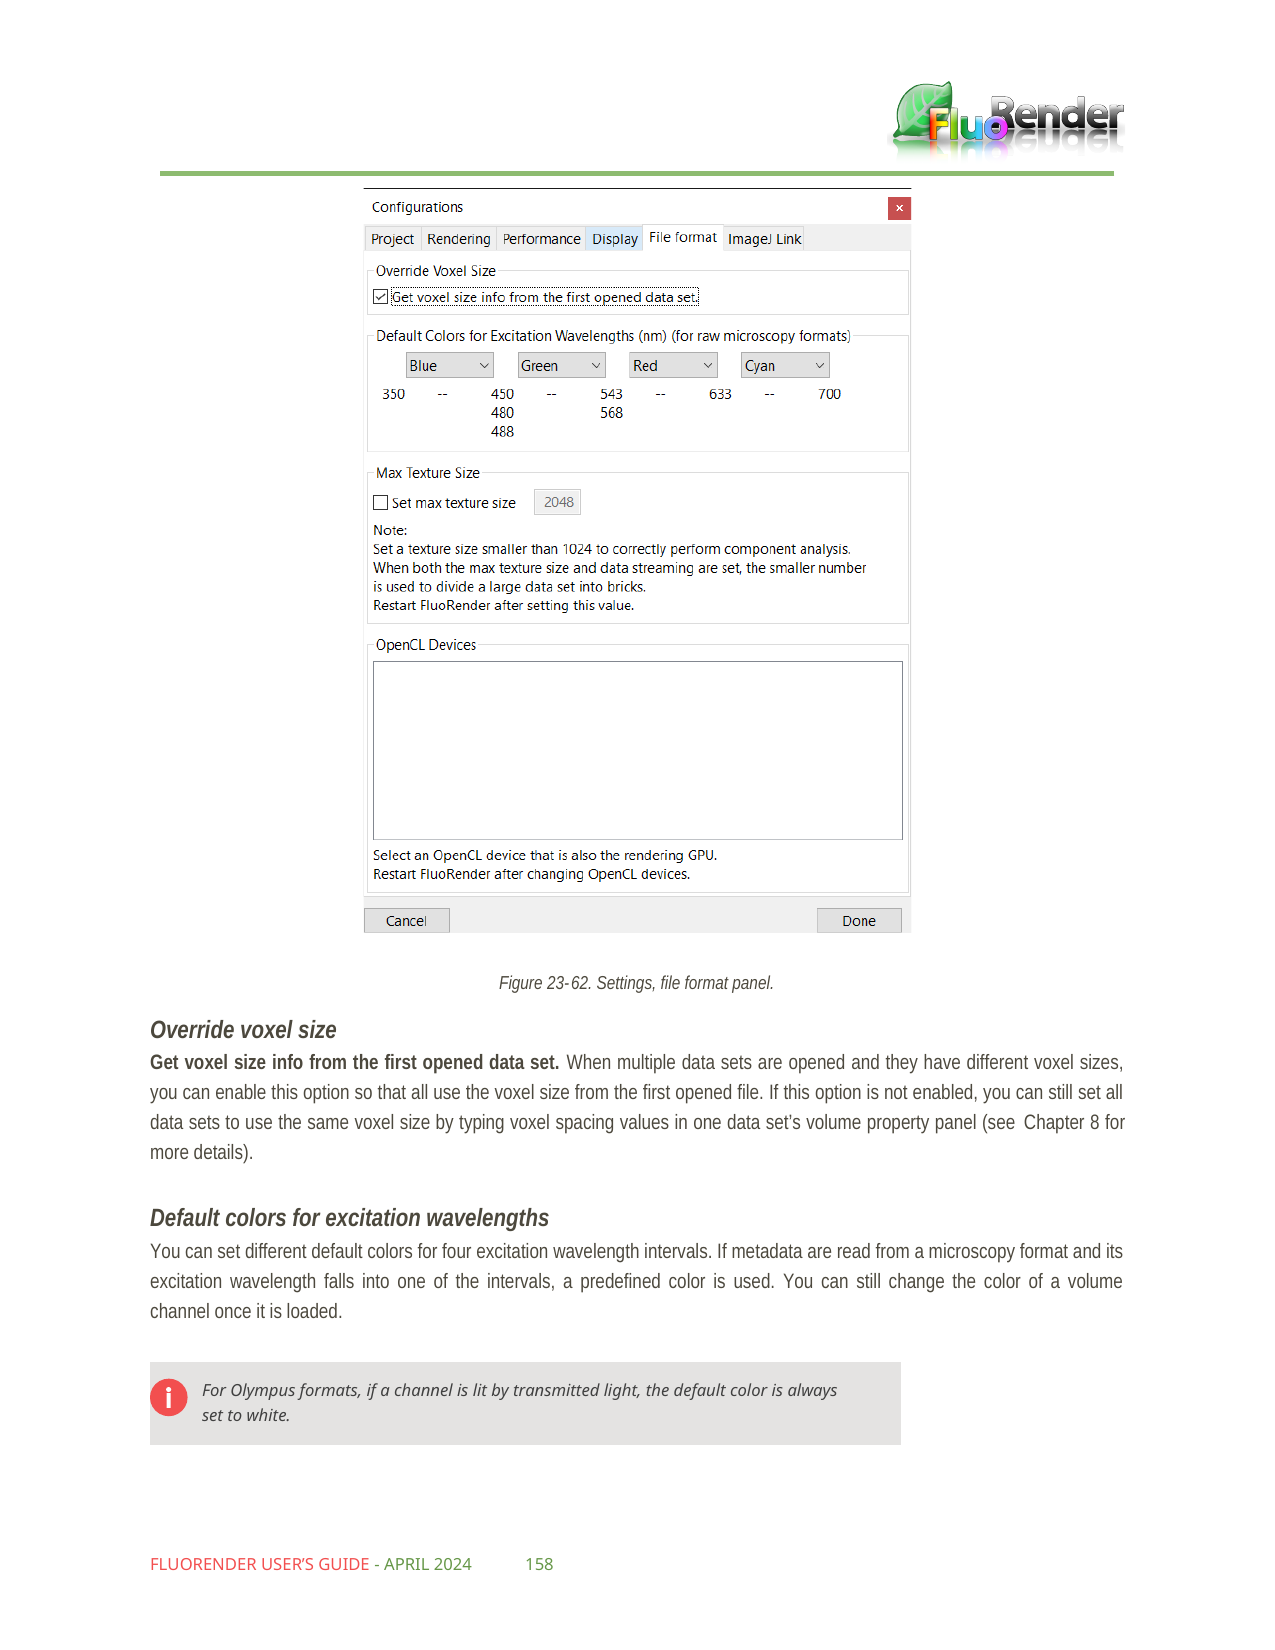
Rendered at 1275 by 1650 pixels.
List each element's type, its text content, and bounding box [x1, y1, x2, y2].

subtitle Override voxel size [150, 1014, 1125, 1043]
text You can set different default colors for four excitation wavelength intervals. If metadata are read from a microscopy format and its excitation wavelength falls into one of the intervals, a predefined color is used. You can still change the color of a volume channel once it is loaded. [150, 1239, 1125, 1323]
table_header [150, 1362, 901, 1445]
picture [887, 75, 1125, 165]
picture [363, 188, 912, 933]
text Get voxel size info from the first opened data set. When multiple data sets are opened and they have different voxel sizes, you can enable this option so that all use the voxel size from the first opened file. If this option is not enabled, you can still set all data sets to use the same voxel size by typing voxel spacing values in one data set’s volume property panel (see Chapter 8 for more details). [150, 1050, 1125, 1164]
subtitle Default colors for excitation wavelengths [150, 1203, 1125, 1232]
